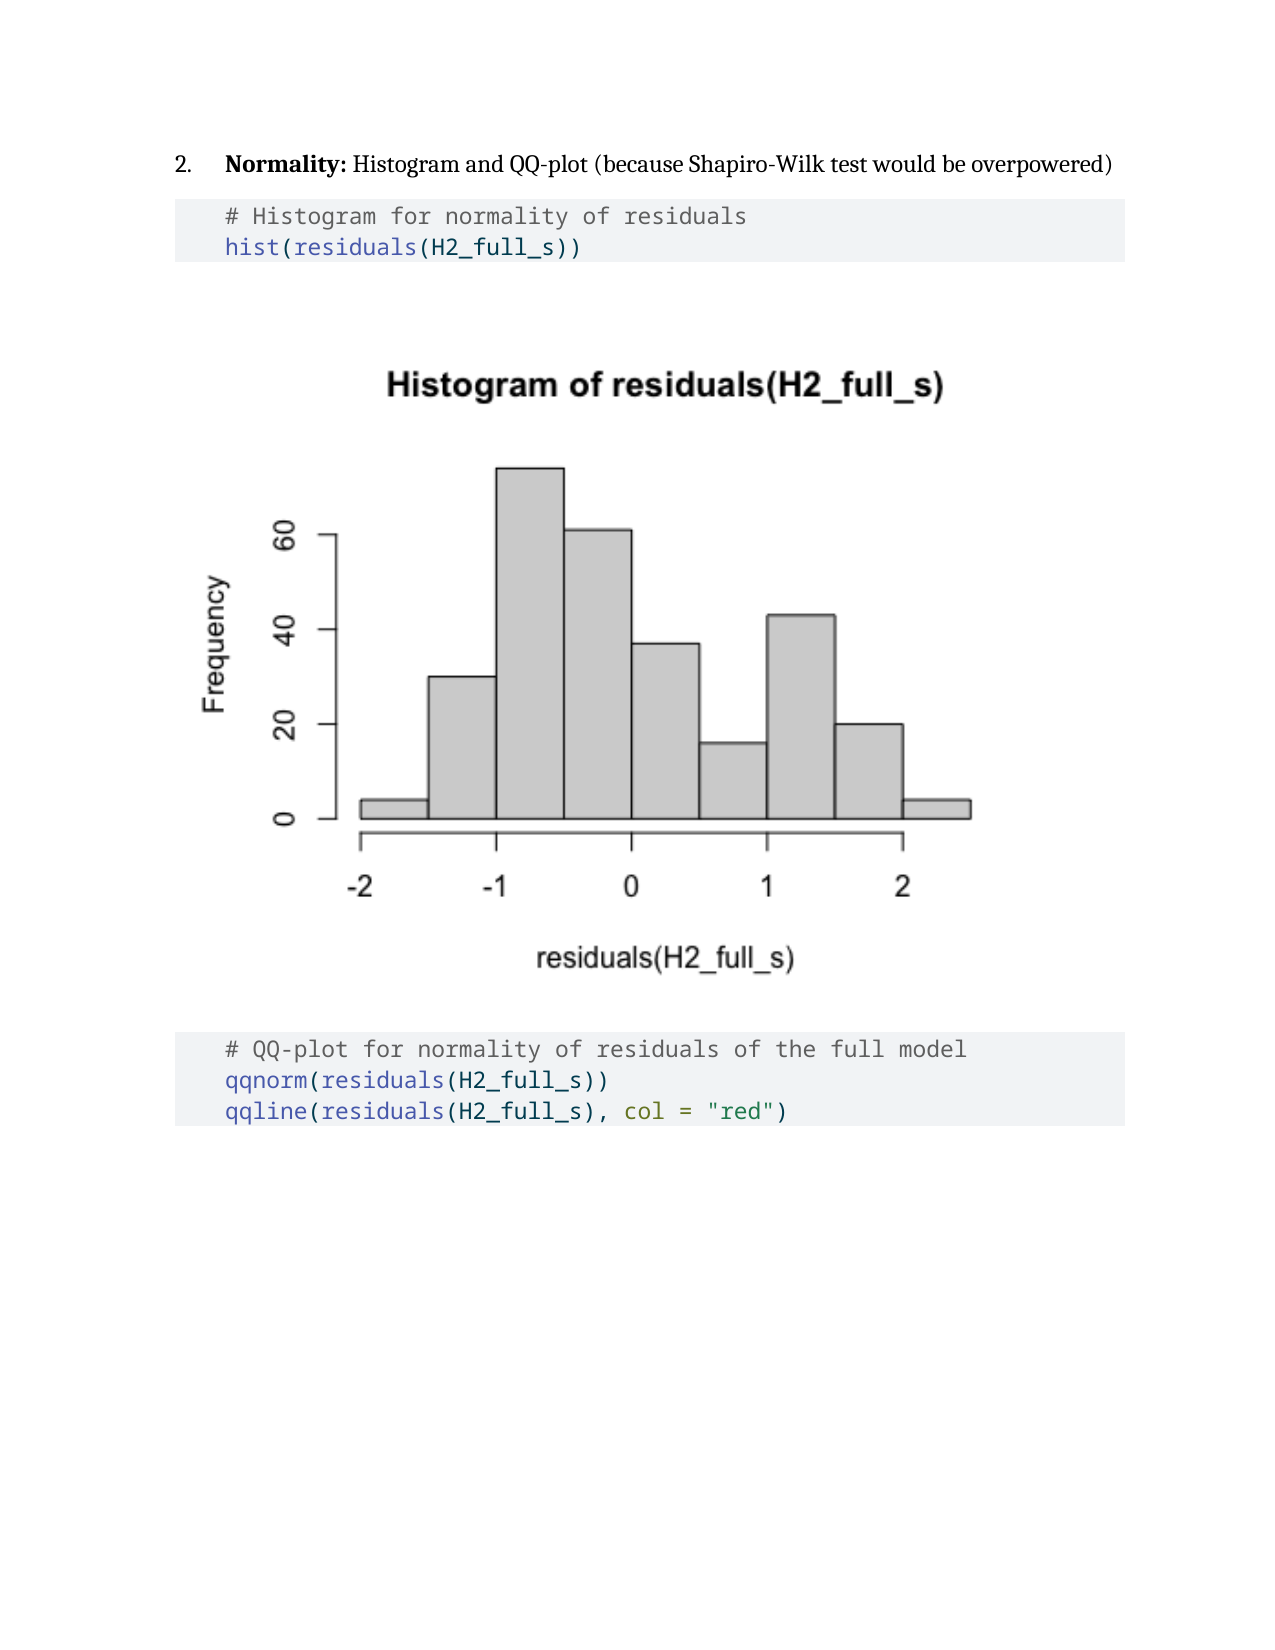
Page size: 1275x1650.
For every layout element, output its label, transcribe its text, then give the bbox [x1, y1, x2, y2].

list # QQ-plot for normality of residuals of the full model qqnorm(residuals(H2_full_s)) qqline(residuals(H2_full_s), col = "red") [175, 1032, 1125, 1126]
picture [193, 311, 1069, 1012]
list Normality: Histogram and QQ-plot (because Shapiro-Wilk test would be overpowered) [175, 150, 1125, 179]
list # Histogram for normality of residuals hist(residuals(H2_full_s)) [175, 199, 1125, 262]
